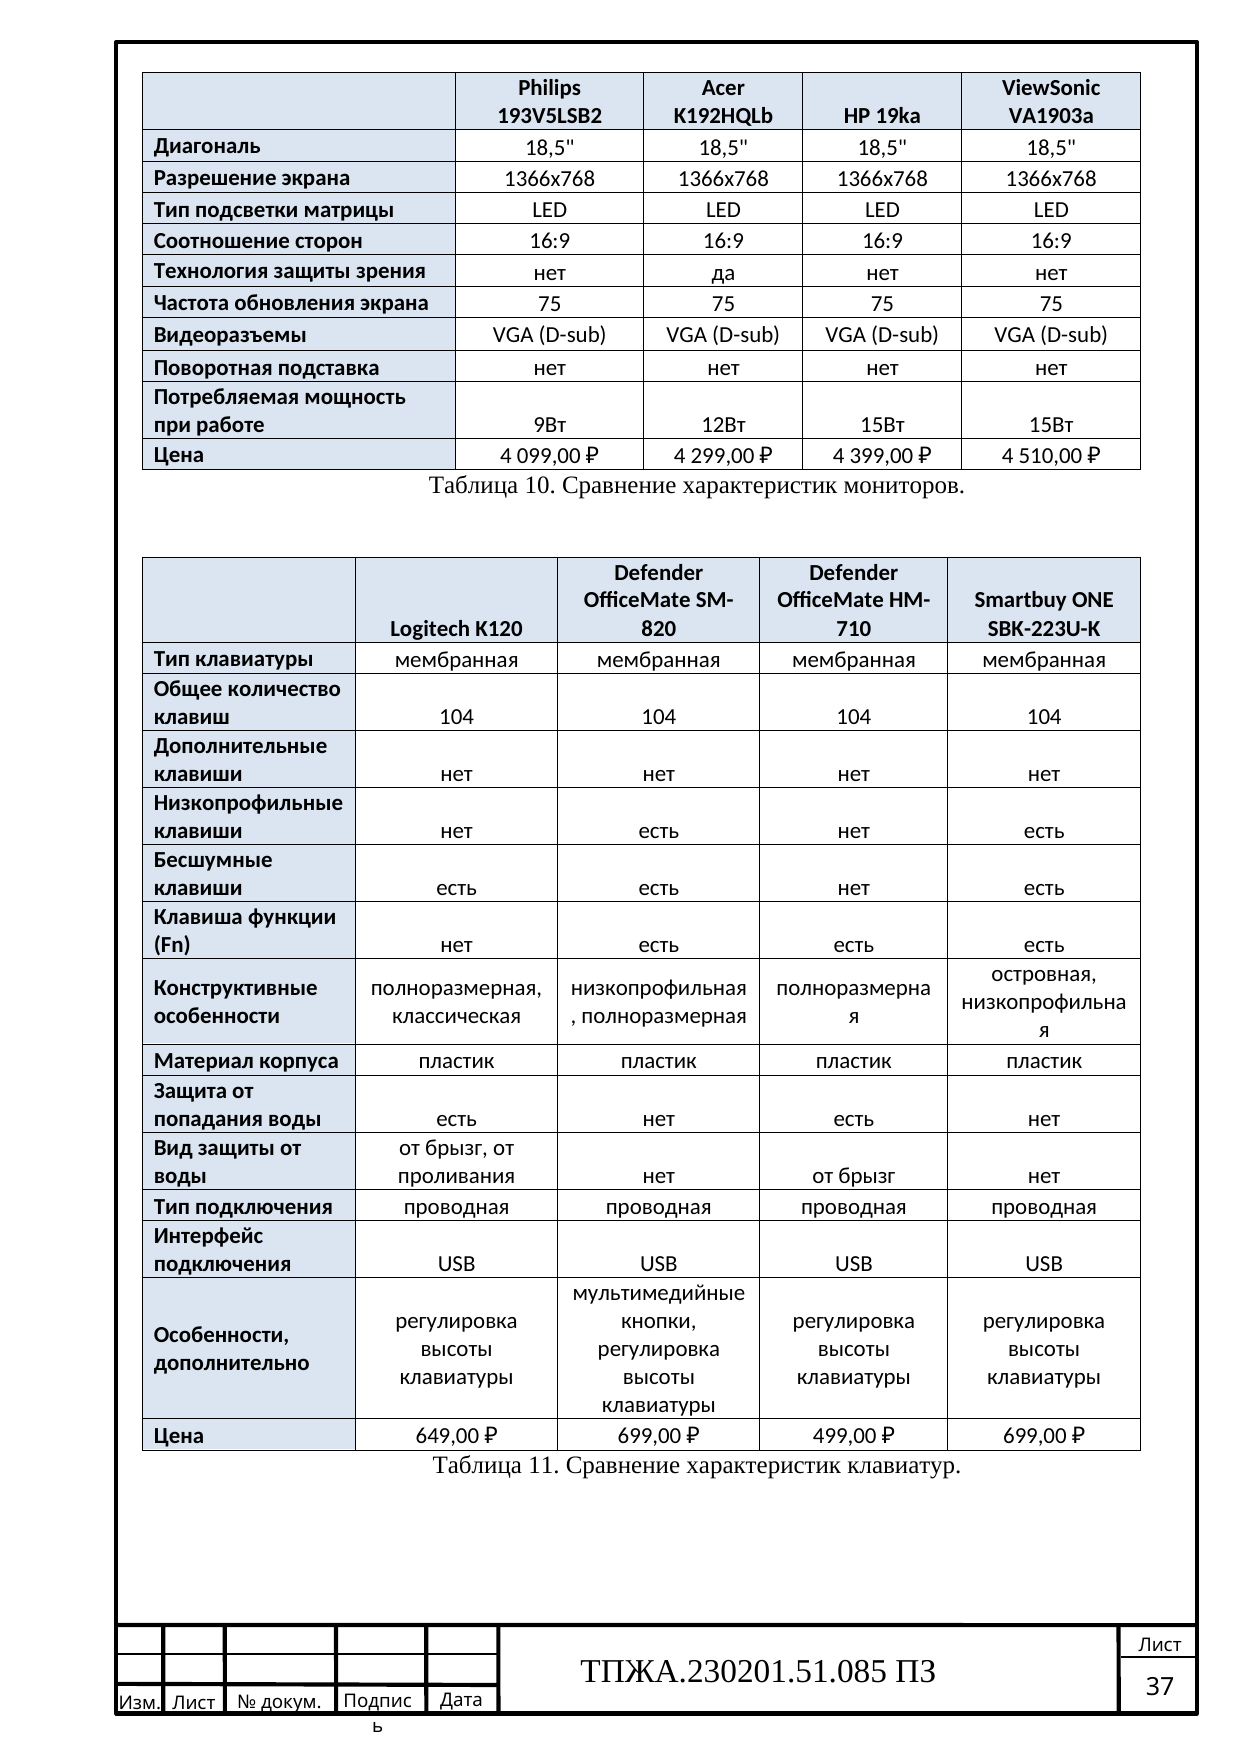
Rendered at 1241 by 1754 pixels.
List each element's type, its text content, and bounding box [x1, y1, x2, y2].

table_cell островная, низкопрофильная [948, 959, 1140, 1043]
table_cell 16:9 [962, 224, 1140, 254]
table_cell Особенности, дополнительно [143, 1278, 355, 1418]
table_cell 75 [962, 287, 1140, 317]
table_cell нет [644, 351, 802, 381]
table_cell мембранная [948, 643, 1140, 673]
table_cell 4 299,00 ₽ [644, 439, 802, 469]
table_cell 4 510,00 ₽ [962, 439, 1140, 469]
table_cell пластик [558, 1045, 759, 1075]
table_cell проводная [356, 1190, 557, 1220]
table_cell есть [948, 902, 1140, 958]
table_cell 699,00 ₽ [948, 1419, 1140, 1449]
table_cell Бесшумные клавиши [143, 845, 355, 901]
table_cell 16:9 [644, 224, 802, 254]
table_cell регулировка высоты клавиатуры [948, 1278, 1140, 1418]
table_cell 18,5" [962, 130, 1140, 161]
table_cell низкопрофильная, полноразмерная [558, 959, 759, 1043]
table_cell нет [558, 731, 759, 787]
table_cell регулировка высоты клавиатуры [356, 1278, 557, 1418]
table_header Defender OfficeMate SM-820 [558, 558, 759, 642]
table_cell LED [644, 193, 802, 223]
text Таблица 10. Сравнение характеристик мониторов. [153, 470, 1152, 499]
table_header Smartbuy ONE SBK-223U-K [948, 558, 1140, 642]
table_cell Вид защиты от воды [143, 1133, 355, 1189]
table_cell 16:9 [803, 224, 961, 254]
table_cell нет [760, 788, 947, 844]
table_cell Видеоразъемы [143, 318, 455, 350]
table_header HP 19ka [803, 73, 961, 129]
table_cell VGA (D-sub) [456, 318, 643, 350]
table_cell есть [558, 788, 759, 844]
table_cell Общее количество клавиш [143, 674, 355, 730]
table_cell LED [456, 193, 643, 223]
table_cell нет [962, 255, 1140, 286]
table_cell мультимедийные кнопки, регулировка высоты клавиатуры [558, 1278, 759, 1418]
table_cell есть [760, 1076, 947, 1132]
table_cell нет [356, 902, 557, 958]
table_cell нет [456, 255, 643, 286]
table_cell Цена [143, 1419, 355, 1449]
table_cell Низкопрофильные клавиши [143, 788, 355, 844]
table_cell Тип подключения [143, 1190, 355, 1220]
table_cell Дополнительные клавиши [143, 731, 355, 787]
table_cell Технология защиты зрения [143, 255, 455, 286]
table_cell 18,5" [803, 130, 961, 161]
table_cell Тип подсветки матрицы [143, 193, 455, 223]
table_cell 15Вт [803, 382, 961, 438]
table_cell полноразмерная, классическая [356, 959, 557, 1043]
table_cell 15Вт [962, 382, 1140, 438]
table_cell нет [356, 731, 557, 787]
table_cell Разрешение экрана [143, 162, 455, 192]
table_cell проводная [558, 1190, 759, 1220]
table_cell нет [962, 351, 1140, 381]
table_cell нет [760, 845, 947, 901]
table_cell Клавиша функции (Fn) [143, 902, 355, 958]
table_header Logitech K120 [356, 558, 557, 642]
table_cell LED [962, 193, 1140, 223]
table_cell 1366x768 [962, 162, 1140, 192]
table_header Philips 193V5LSB2 [456, 73, 643, 129]
table_cell 649,00 ₽ [356, 1419, 557, 1449]
table_header [143, 558, 355, 642]
table_cell есть [356, 1076, 557, 1132]
table_cell нет [948, 731, 1140, 787]
table_cell 104 [558, 674, 759, 730]
table_cell проводная [948, 1190, 1140, 1220]
table_cell нет [558, 1076, 759, 1132]
table_cell 18,5" [644, 130, 802, 161]
table_cell пластик [760, 1045, 947, 1075]
table_cell 4 399,00 ₽ [803, 439, 961, 469]
table_cell 1366x768 [803, 162, 961, 192]
table_cell регулировка высоты клавиатуры [760, 1278, 947, 1418]
table_cell 16:9 [456, 224, 643, 254]
table_cell 18,5" [456, 130, 643, 161]
table_cell да [644, 255, 802, 286]
table_cell нет [803, 255, 961, 286]
table_cell Потребляемая мощность при работе [143, 382, 455, 438]
table_header Acer K192HQLb [644, 73, 802, 129]
table_cell мембранная [558, 643, 759, 673]
table_cell есть [948, 788, 1140, 844]
text Таблица 11. Сравнение характеристик клавиатур. [153, 1451, 1152, 1479]
table_cell нет [948, 1133, 1140, 1189]
table_cell Соотношение сторон [143, 224, 455, 254]
table_cell есть [356, 845, 557, 901]
table_cell нет [803, 351, 961, 381]
table_cell нет [948, 1076, 1140, 1132]
table_cell VGA (D-sub) [644, 318, 802, 350]
table_cell проводная [760, 1190, 947, 1220]
table_cell 1366x768 [456, 162, 643, 192]
table_cell Конструктивные особенности [143, 959, 355, 1043]
table_cell 699,00 ₽ [558, 1419, 759, 1449]
table_header Defender OfficeMate HM-710 [760, 558, 947, 642]
table_cell Интерфейс подключения [143, 1221, 355, 1277]
table_cell Материал корпуса [143, 1045, 355, 1075]
table_cell нет [558, 1133, 759, 1189]
table_cell мембранная [760, 643, 947, 673]
table_cell пластик [356, 1045, 557, 1075]
table_cell 499,00 ₽ [760, 1419, 947, 1449]
table_cell 75 [644, 287, 802, 317]
table_cell нет [760, 731, 947, 787]
table_cell есть [558, 902, 759, 958]
table_cell пластик [948, 1045, 1140, 1075]
table_cell нет [356, 788, 557, 844]
table_cell 104 [948, 674, 1140, 730]
table_cell Защита от попадания воды [143, 1076, 355, 1132]
table_cell 12Вт [644, 382, 802, 438]
table_cell 104 [356, 674, 557, 730]
table_cell полноразмерная [760, 959, 947, 1043]
table_cell Поворотная подставка [143, 351, 455, 381]
table_cell USB [760, 1221, 947, 1277]
table_cell 75 [803, 287, 961, 317]
table_cell LED [803, 193, 961, 223]
table_cell Диагональ [143, 130, 455, 161]
table_cell 1366x768 [644, 162, 802, 192]
table_cell мембранная [356, 643, 557, 673]
table_cell от брызг [760, 1133, 947, 1189]
table_cell Тип клавиатуры [143, 643, 355, 673]
table_header ViewSonic VA1903a [962, 73, 1140, 129]
table_cell Цена [143, 439, 455, 469]
table_cell VGA (D-sub) [962, 318, 1140, 350]
table_cell нет [456, 351, 643, 381]
table_cell VGA (D-sub) [803, 318, 961, 350]
table_cell 75 [456, 287, 643, 317]
table_cell 104 [760, 674, 947, 730]
table_cell 4 099,00 ₽ [456, 439, 643, 469]
table_cell от брызг, от проливания [356, 1133, 557, 1189]
table_cell есть [558, 845, 759, 901]
table_cell Частота обновления экрана [143, 287, 455, 317]
table_cell USB [356, 1221, 557, 1277]
table_cell USB [948, 1221, 1140, 1277]
table_cell 9Вт [456, 382, 643, 438]
table_cell есть [948, 845, 1140, 901]
table_header [143, 73, 455, 129]
table_cell есть [760, 902, 947, 958]
table_cell USB [558, 1221, 759, 1277]
